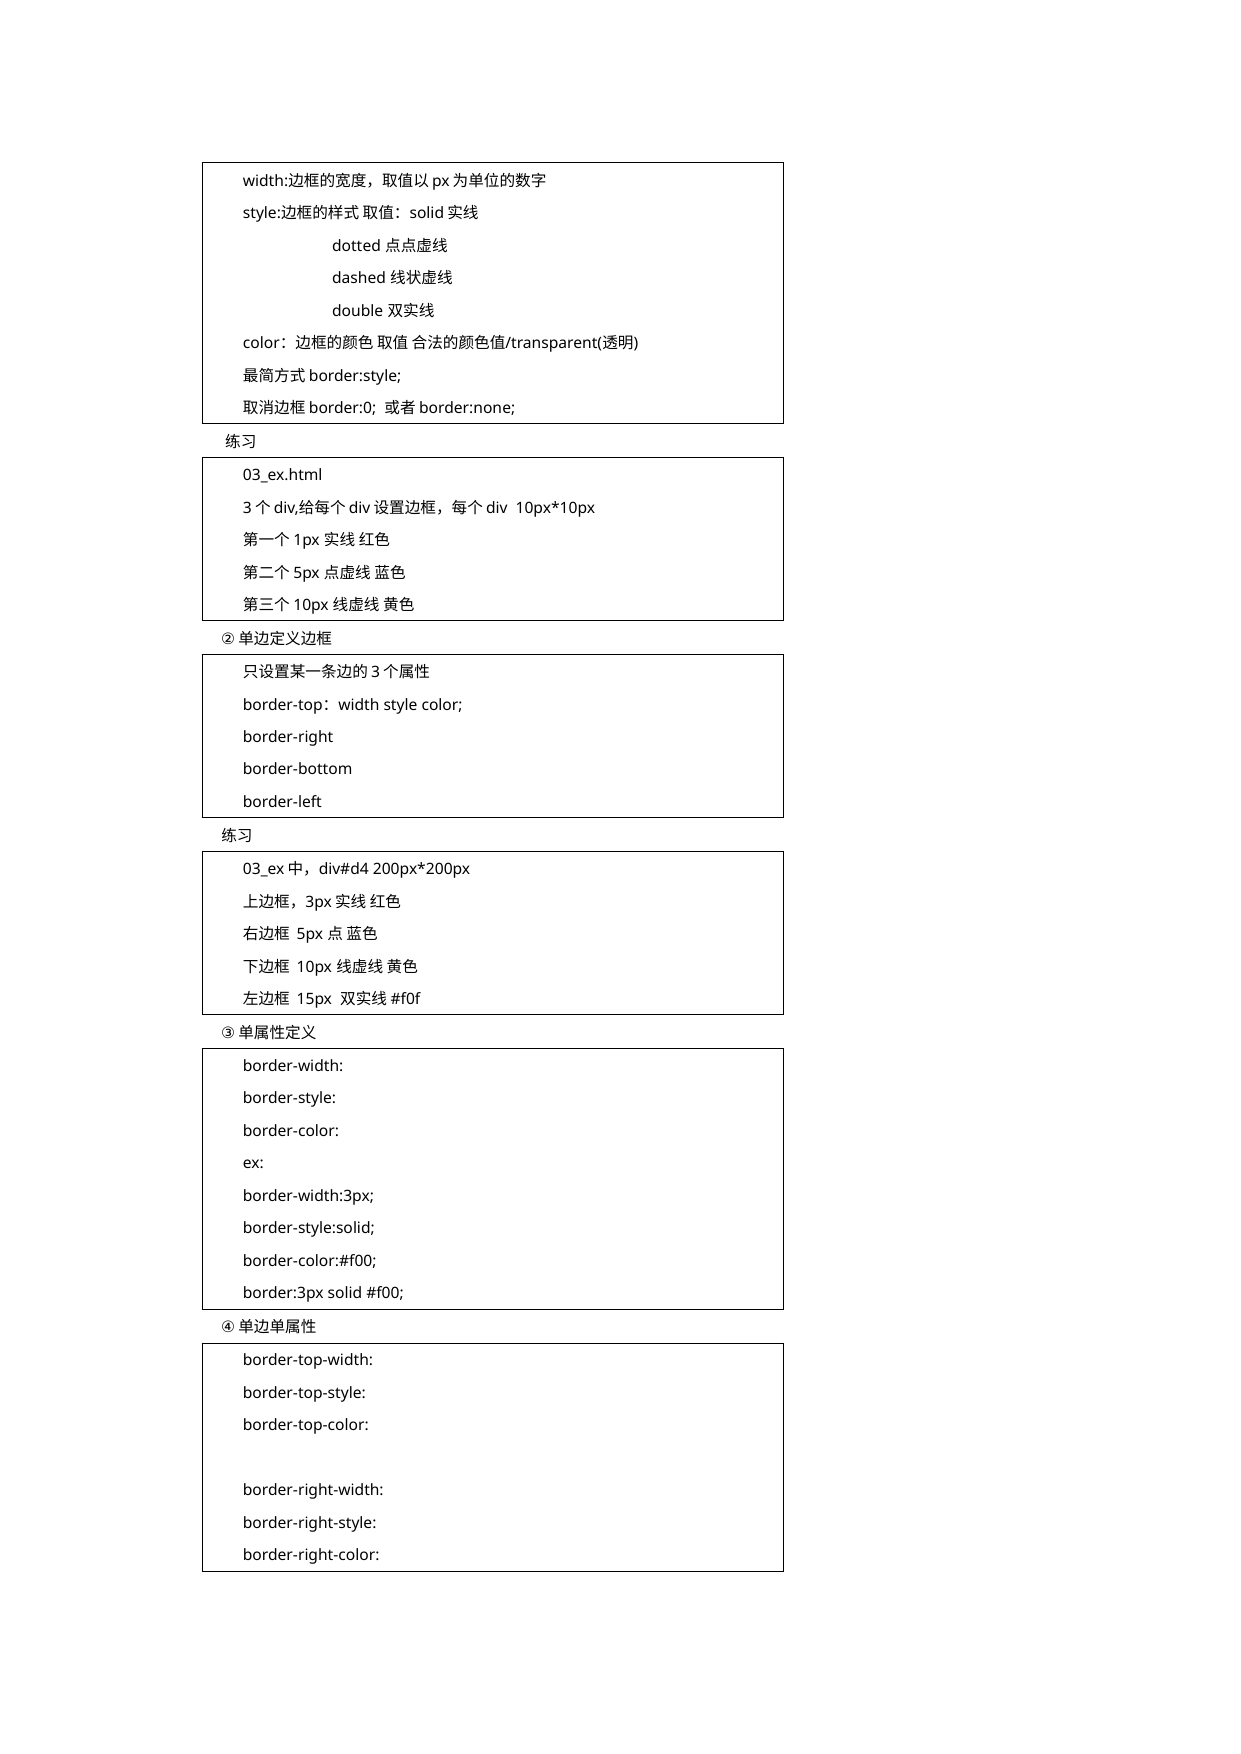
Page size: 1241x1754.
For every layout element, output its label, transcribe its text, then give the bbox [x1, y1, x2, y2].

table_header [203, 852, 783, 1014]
text ②单边定义边框 [217, 621, 983, 654]
text ③单属性定义 [217, 1015, 983, 1048]
text ④单边单属性 [217, 1310, 983, 1342]
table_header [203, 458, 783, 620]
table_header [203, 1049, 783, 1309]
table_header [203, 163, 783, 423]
text 练习 [217, 424, 983, 457]
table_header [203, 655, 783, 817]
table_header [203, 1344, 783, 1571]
text 练习 [217, 818, 983, 851]
